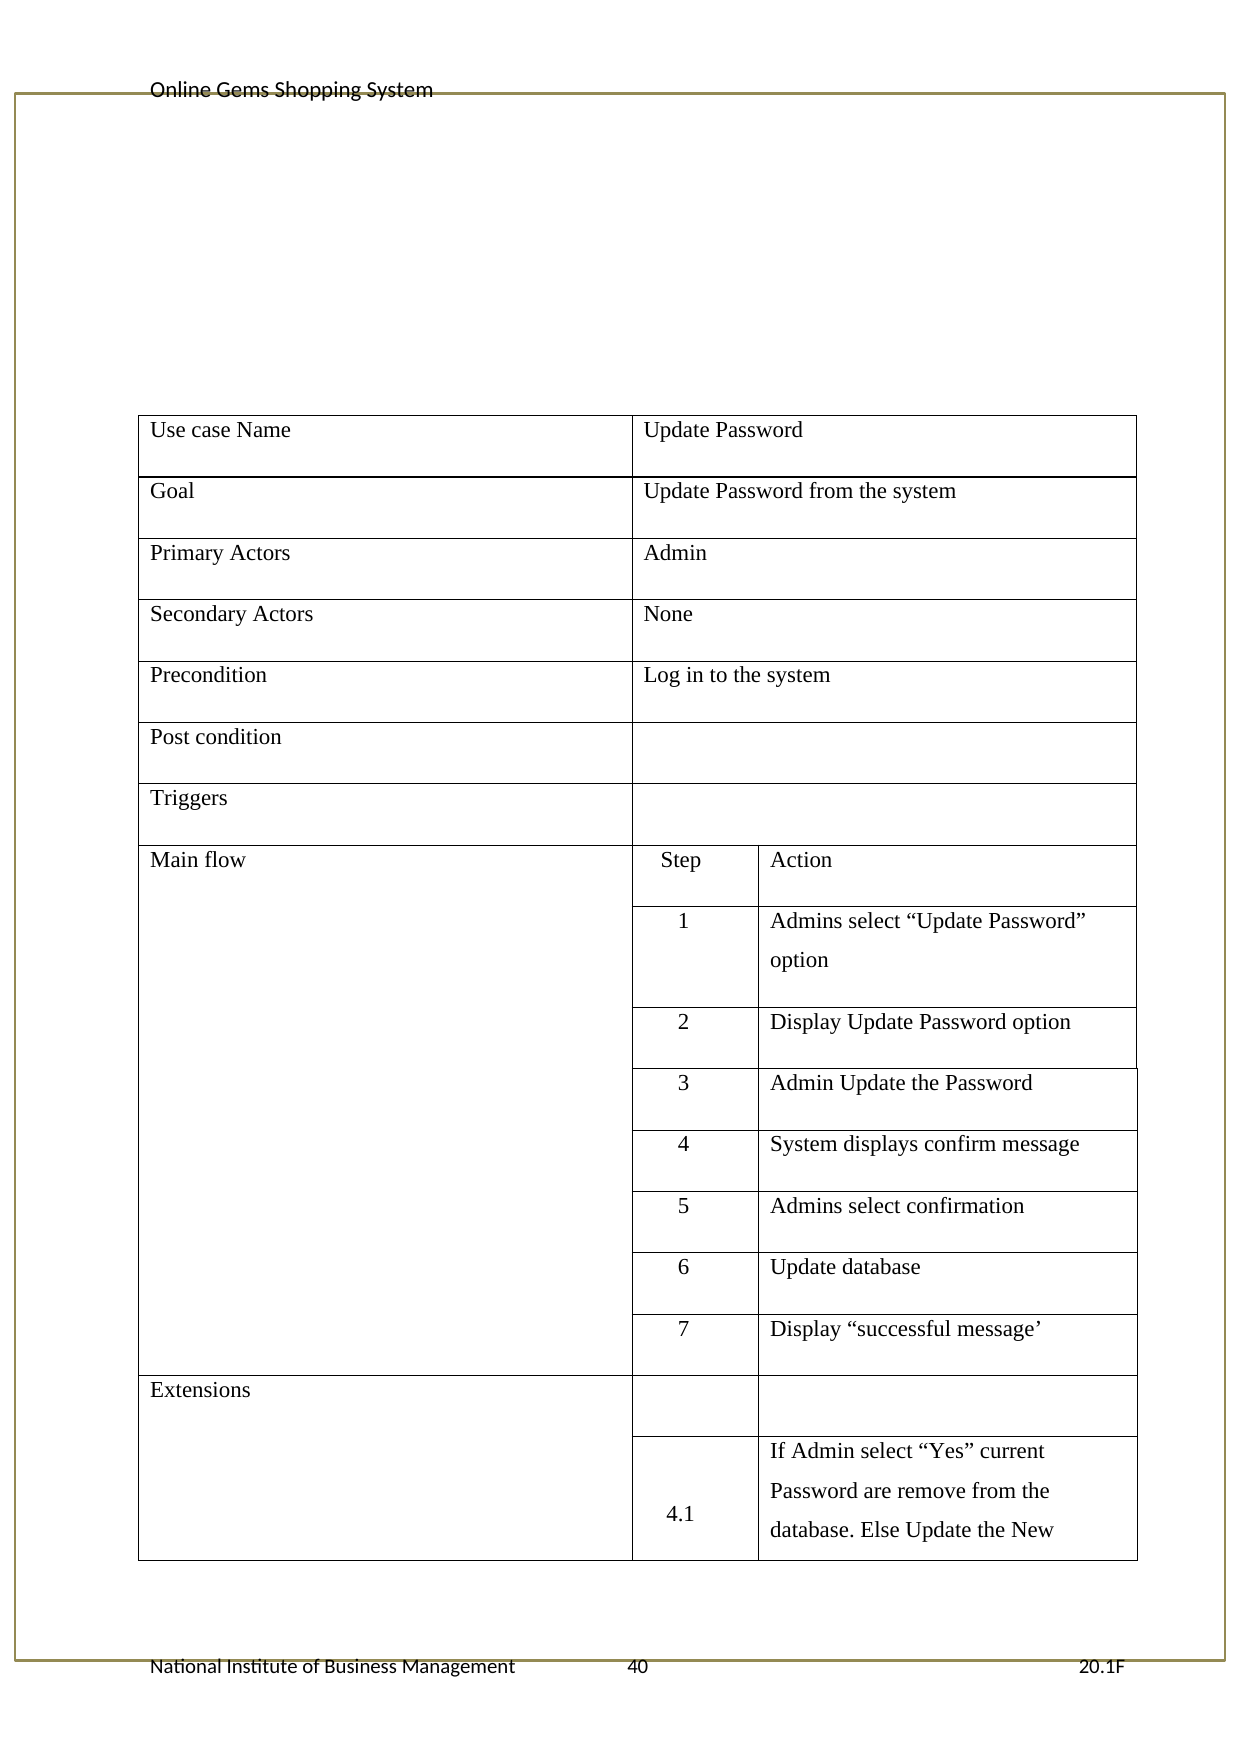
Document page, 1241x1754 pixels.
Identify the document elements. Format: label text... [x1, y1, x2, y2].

table_cell 4.1 [633, 1437, 758, 1560]
table_cell Action [759, 846, 1136, 906]
table_cell Primary Actors [139, 539, 632, 599]
table_cell Precondition [139, 662, 632, 722]
table_cell Display “successful message’ [759, 1315, 1137, 1375]
table_cell Display Update Password option [759, 1008, 1136, 1068]
table_cell 1 [633, 907, 758, 1007]
table_cell Admin [633, 539, 1136, 599]
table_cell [759, 1437, 1137, 1560]
table_cell 2 [633, 1008, 758, 1068]
table_cell Goal [139, 478, 632, 538]
table_cell Secondary Actors [139, 600, 632, 661]
table_cell [633, 1376, 758, 1436]
table_cell [633, 723, 1136, 783]
table_cell 6 [633, 1253, 758, 1313]
table_header Update Password [633, 416, 1136, 476]
table_cell Log in to the system [633, 662, 1136, 722]
table_cell 3 [633, 1069, 758, 1129]
table_cell None [633, 600, 1136, 661]
table_cell Post condition [139, 723, 632, 783]
table_cell 4 [633, 1131, 758, 1191]
table_cell Update database [759, 1253, 1137, 1313]
table_cell Admin Update the Password [759, 1069, 1137, 1129]
table_cell Extensions [139, 1376, 632, 1560]
table_cell [633, 784, 1136, 844]
table_cell [759, 1376, 1137, 1436]
table_cell Admins select “Update Password” option [759, 907, 1136, 1007]
table_cell System displays confirm message [759, 1131, 1137, 1191]
table_cell Step [633, 846, 758, 906]
table_cell 7 [633, 1315, 758, 1375]
table_cell Main flow [139, 846, 632, 1375]
table_cell 5 [633, 1192, 758, 1252]
table_header Use case Name [139, 416, 632, 476]
table_cell Update Password from the system [633, 478, 1136, 538]
table_cell Triggers [139, 784, 632, 844]
table_cell Admins select confirmation [759, 1192, 1137, 1252]
